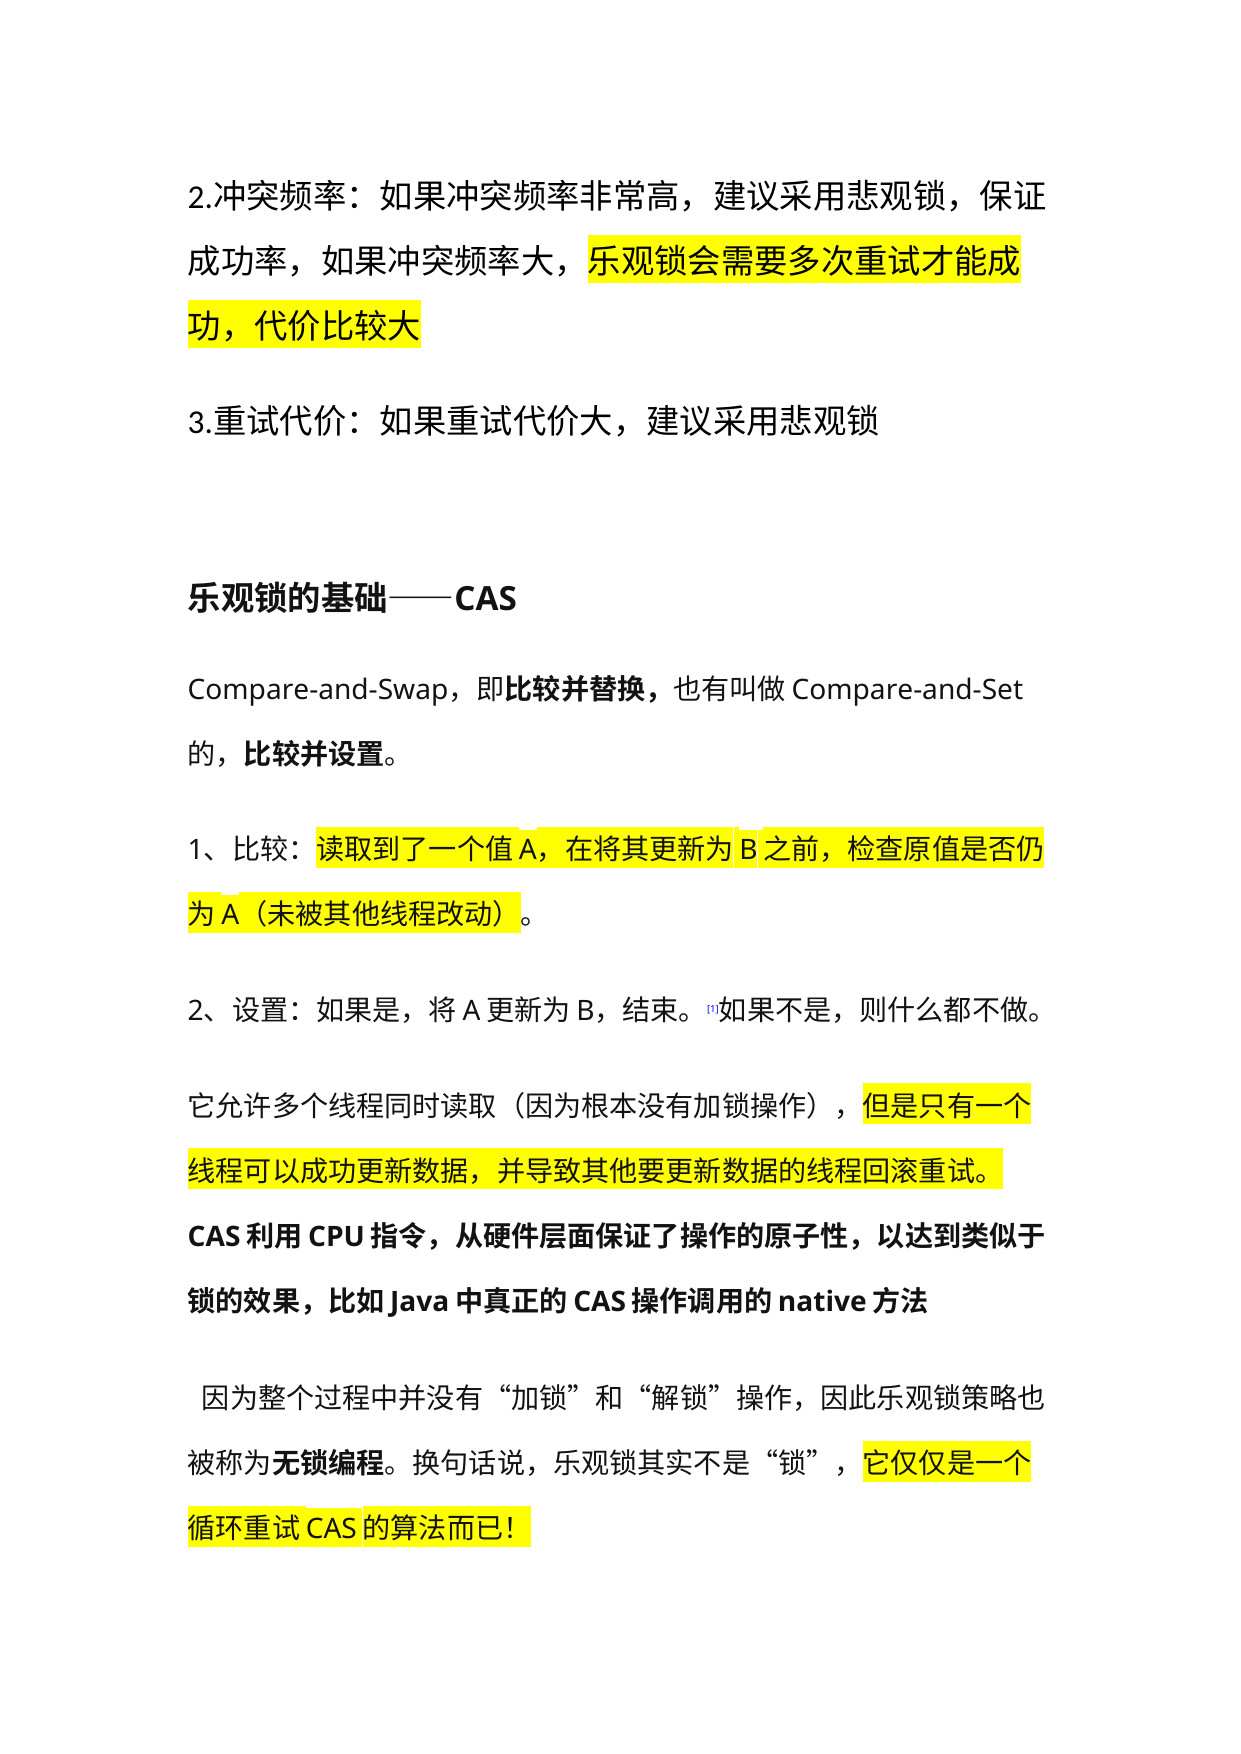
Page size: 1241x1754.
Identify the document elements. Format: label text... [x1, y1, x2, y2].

subtitle 乐观锁的基础——CAS [187, 564, 1053, 629]
text 因为整个过程中并没有“加锁”和“解锁”操作，因此乐观锁策略也被称为无锁编程。换句话说，乐观锁其实不是“锁”，它仅仅是一个循环重试CAS的算法而已！ [187, 1364, 1053, 1559]
text 2.冲突频率：如果冲突频率非常高，建议采用悲观锁，保证成功率，如果冲突频率大，乐观锁会需要多次重试才能成功，代价比较大 [187, 162, 1053, 357]
text 2、设置：如果是，将A更新为B，结束。[1]如果不是，则什么都不做。 [187, 976, 1053, 1041]
text Compare-and-Swap，即比较并替换，也有叫做Compare-and-Set的，比较并设置。 [187, 654, 1053, 784]
text 3.重试代价：如果重试代价大，建议采用悲观锁 [187, 386, 1053, 451]
text 1、比较：读取到了一个值A，在将其更新为B之前，检查原值是否仍为A（未被其他线程改动）。 [187, 815, 1053, 945]
text 它允许多个线程同时读取（因为根本没有加锁操作），但是只有一个线程可以成功更新数据，并导致其他要更新数据的线程回滚重试。 CAS利用CPU指令，从硬件层面保证了操作的原子性，以达到类似于锁的效果，比如Java中真正的CAS操作调用的native方法 [187, 1071, 1053, 1331]
